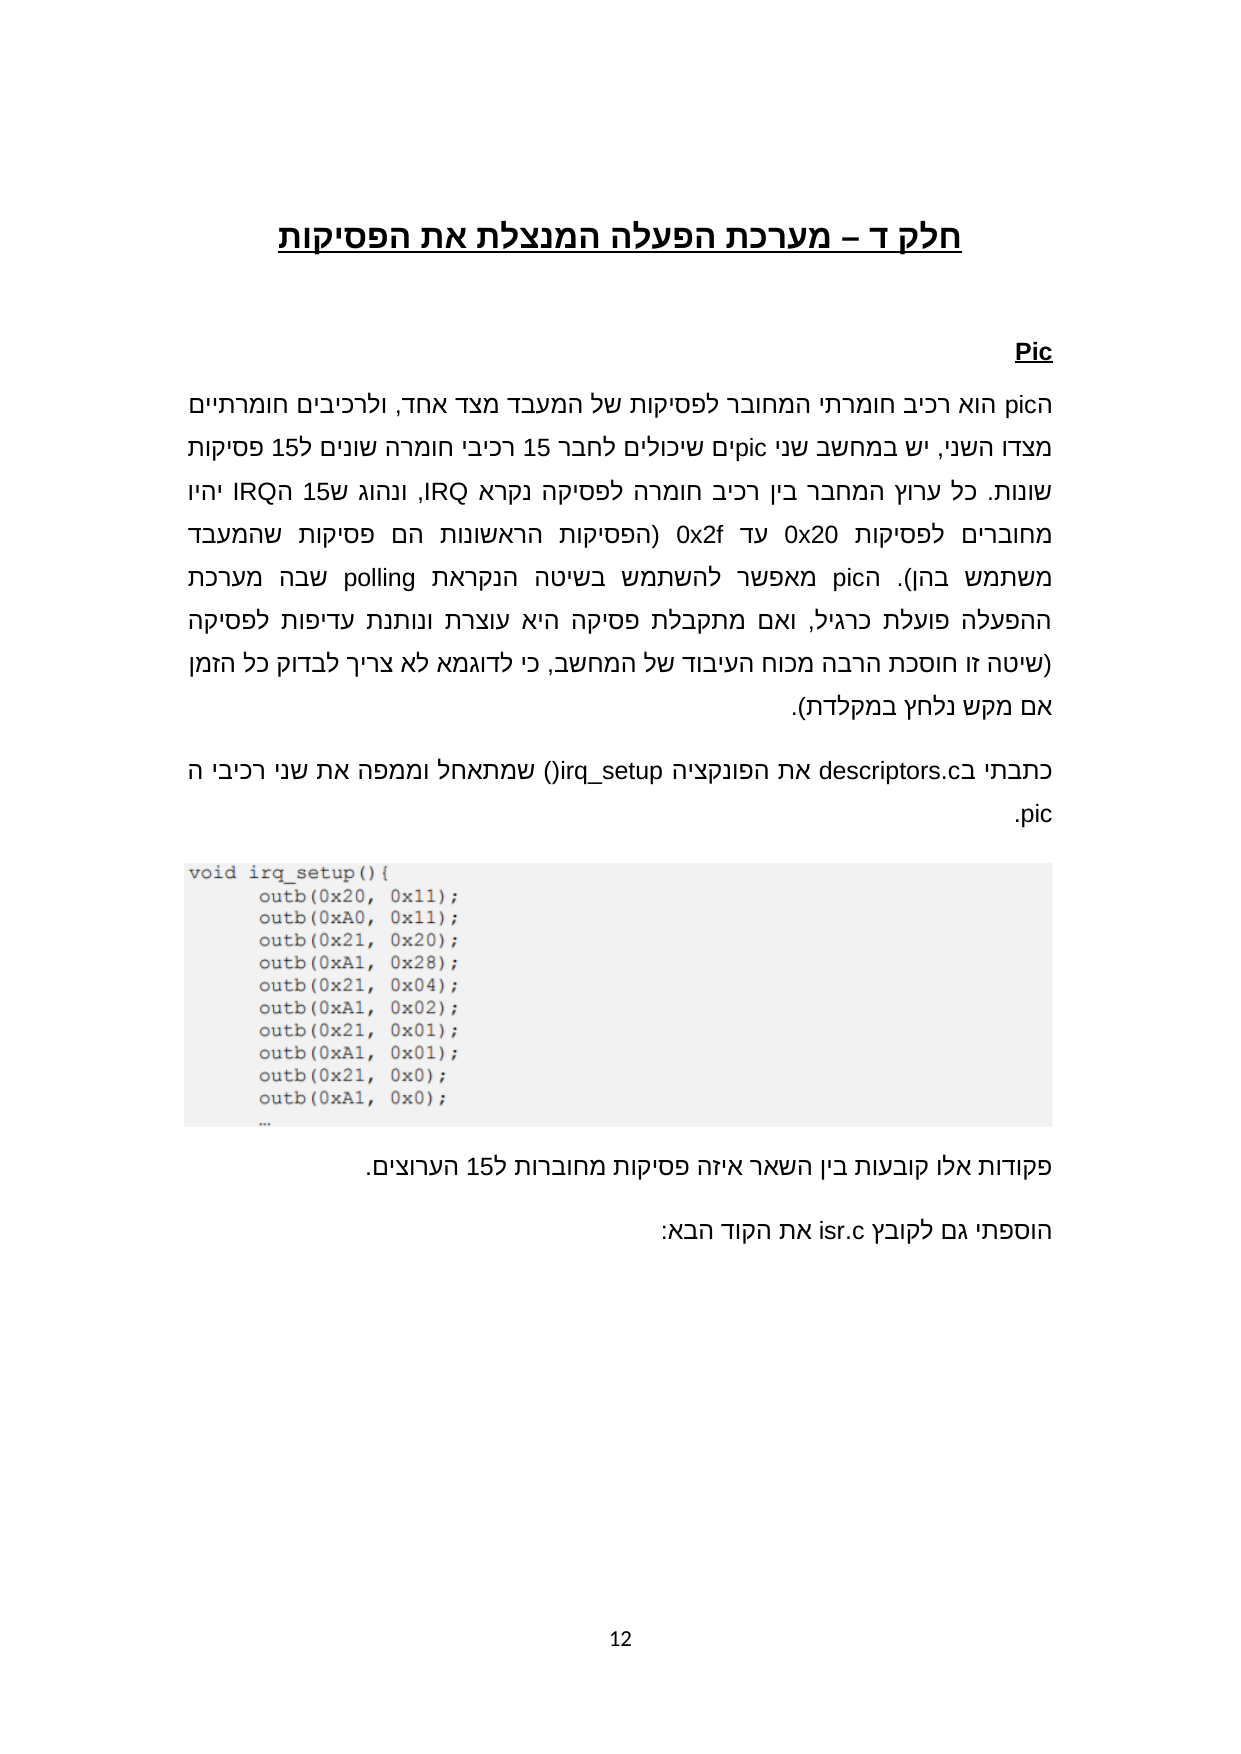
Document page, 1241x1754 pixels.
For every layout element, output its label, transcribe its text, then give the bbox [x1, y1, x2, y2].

text חלק ד – מערכת הפעלה המנצלת את הפסיקות [187, 218, 1053, 256]
text הpic הוא רכיב חומרתי המחובר לפסיקות של המעבד מצד אחד, ולרכיבים חומרתיים מצדו השני, יש במחשב שני picים שיכולים לחבר 15 רכיבי חומרה שונים ל15 פסיקות שונות. כל ערוץ המחבר בין רכיב חומרה לפסיקה נקרא IRQ, ונהוג ש15 הIRQ יהיו מחוברים לפסיקות 0x20 עד 0x2f (הפסיקות הראשונות הם פסיקות שהמעבד משתמש בהן). הpic מאפשר להשתמש בשיטה הנקראת polling שבה מערכת ההפעלה פועלת כרגיל, ואם מתקבלת פסיקה היא עוצרת ונותנת עדיפות לפסיקה (שיטה זו חוסכת הרבה מכוח העיבוד של המחשב, כי לדוגמא לא צריך לבדוק כל הזמן אם מקש נלחץ במקלדת). [187, 390, 1053, 721]
text כתבתי בdescriptors.c את הפונקציה irq_setup() שמתאחל וממפה את שני רכיבי הpic. [187, 756, 1053, 828]
picture [183, 863, 1053, 1127]
text Pic [187, 336, 1053, 365]
text פקודות אלו קובעות בין השאר איזה פסיקות מחוברות ל15 הערוצים. [187, 1152, 1053, 1181]
text הוספתי גם לקובץ isr.c את הקוד הבא: [187, 1216, 1053, 1245]
